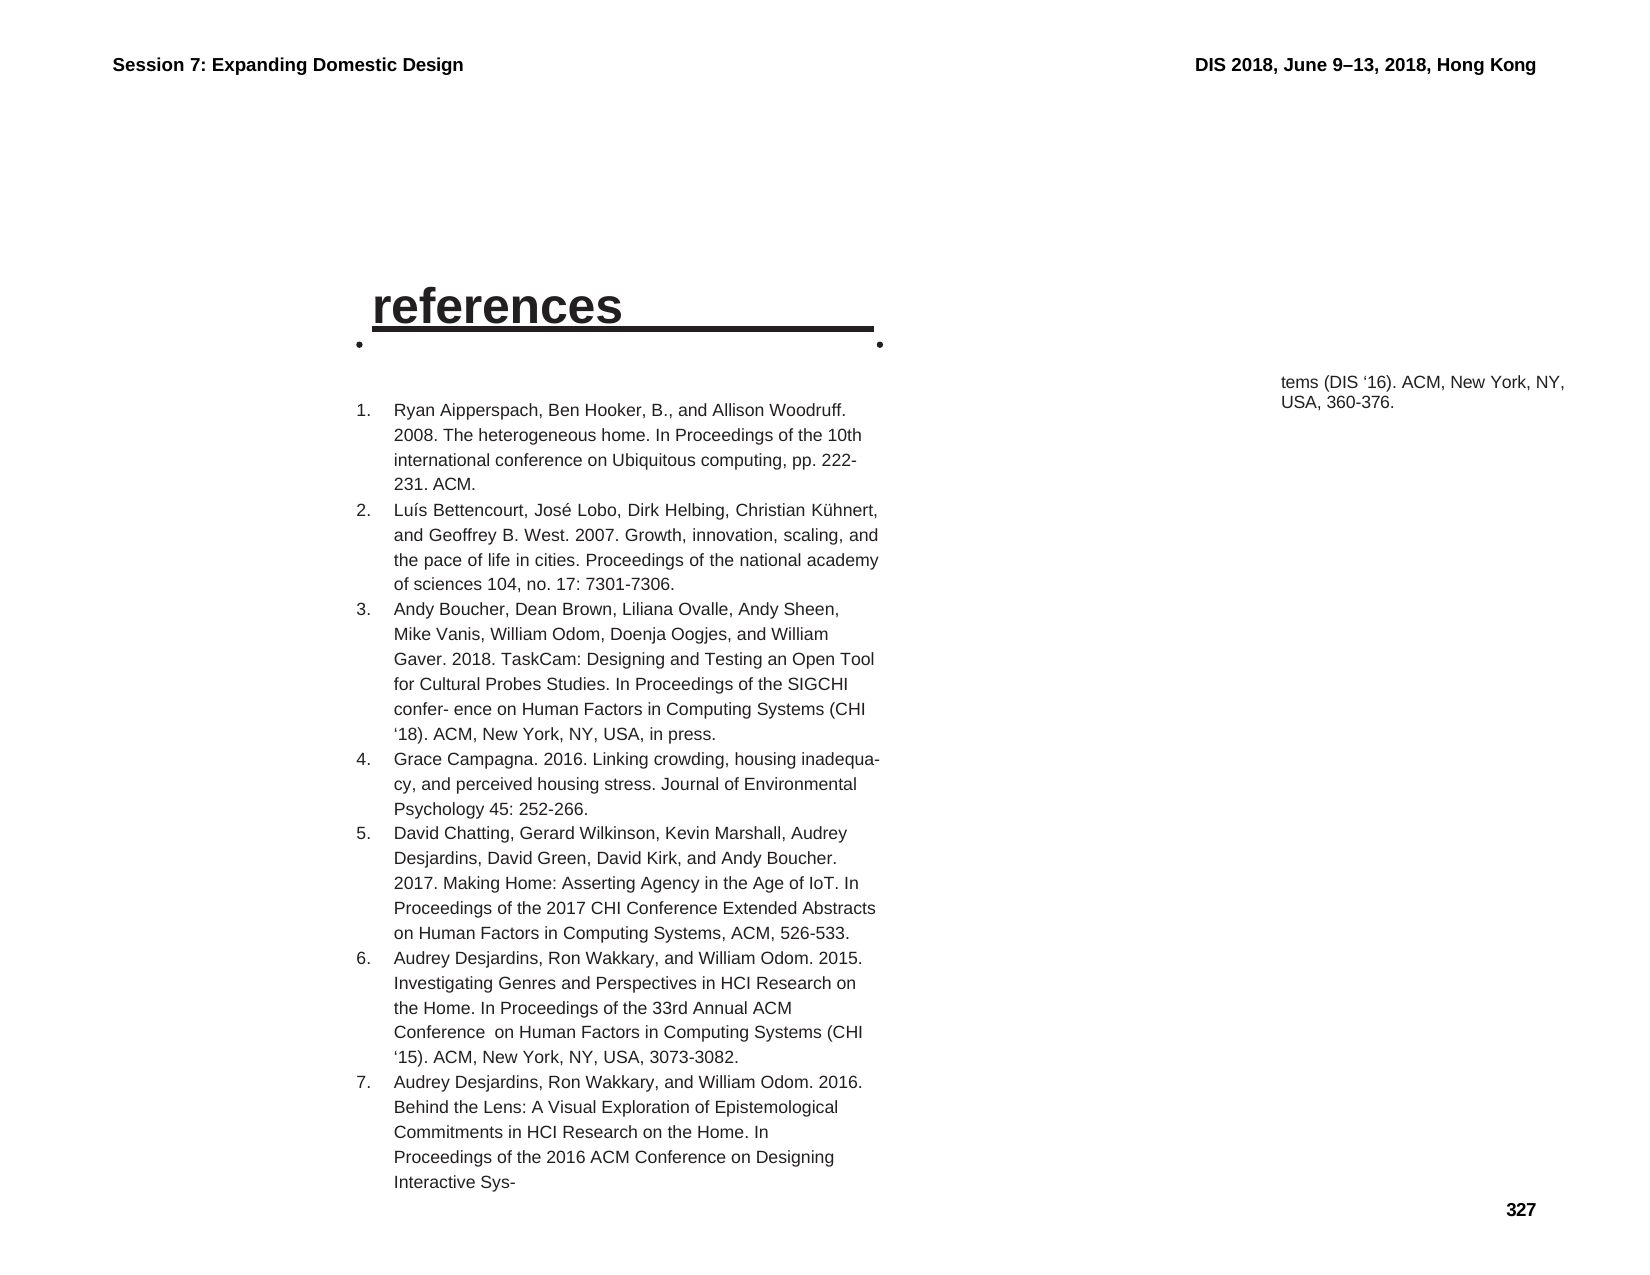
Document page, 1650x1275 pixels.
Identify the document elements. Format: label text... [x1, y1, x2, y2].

list David Chatting, Gerard Wilkinson, Kevin Marshall, Audrey Desjardins, David Green, David Kirk, and Andy Boucher. 2017. Making Home: Asserting Agency in the Age of IoT. In Proceedings of the 2017 CHI Conference Extended Abstracts on Human Factors in Computing Systems, ACM, 526-533. [356, 823, 878, 943]
list Andy Boucher, Dean Brown, Liliana Ovalle, Andy Sheen, Mike Vanis, William Odom, Doenja Oogjes, and William Gaver. 2018. TaskCam: Designing and Testing an Open Tool for Cultural Probes Studies. In Proceedings of the SIGCHI confer- ence on Human Factors in Computing Systems (CHI ‘18). ACM, New York, NY, USA, in press. [356, 599, 880, 744]
text tems (DIS ‘16). ACM, New York, NY, USA, 360-376. [1281, 372, 1592, 413]
text 231. ACM. [394, 475, 883, 495]
list Luís Bettencourt, José Lobo, Dirk Helbing, Christian Kühnert, and Geoffrey B. West. 2007. Growth, innovation, scaling, and the pace of life in cities. Proceedings of the national academy of sciences 104, no. 17: 7301-7306. [356, 499, 879, 594]
subtitle references [372, 277, 1592, 334]
list Audrey Desjardins, Ron Wakkary, and William Odom. 2015. Investigating Genres and Perspectives in HCI Research on the Home. In Proceedings of the 33rd Annual ACM Conference on Human Factors in Computing Systems (CHI ‘15). ACM, New York, NY, USA, 3073-3082. [356, 948, 881, 1068]
list Audrey Desjardins, Ron Wakkary, and William Odom. 2016. Behind the Lens: A Visual Exploration of Epistemological Commitments in HCI Research on the Home. In Proceedings of the 2016 ACM Conference on Designing Interactive Sys- [356, 1072, 871, 1192]
list Ryan Aipperspach, Ben Hooker, B., and Allison Woodruff. 2008. The heterogeneous home. In Proceedings of the 10th international conference on Ubiquitous computing, pp. 222- [356, 400, 869, 470]
list Grace Campagna. 2016. Linking crowding, housing inadequa- cy, and perceived housing stress. Journal of Environmental Psychology 45: 252-266. [356, 748, 883, 819]
